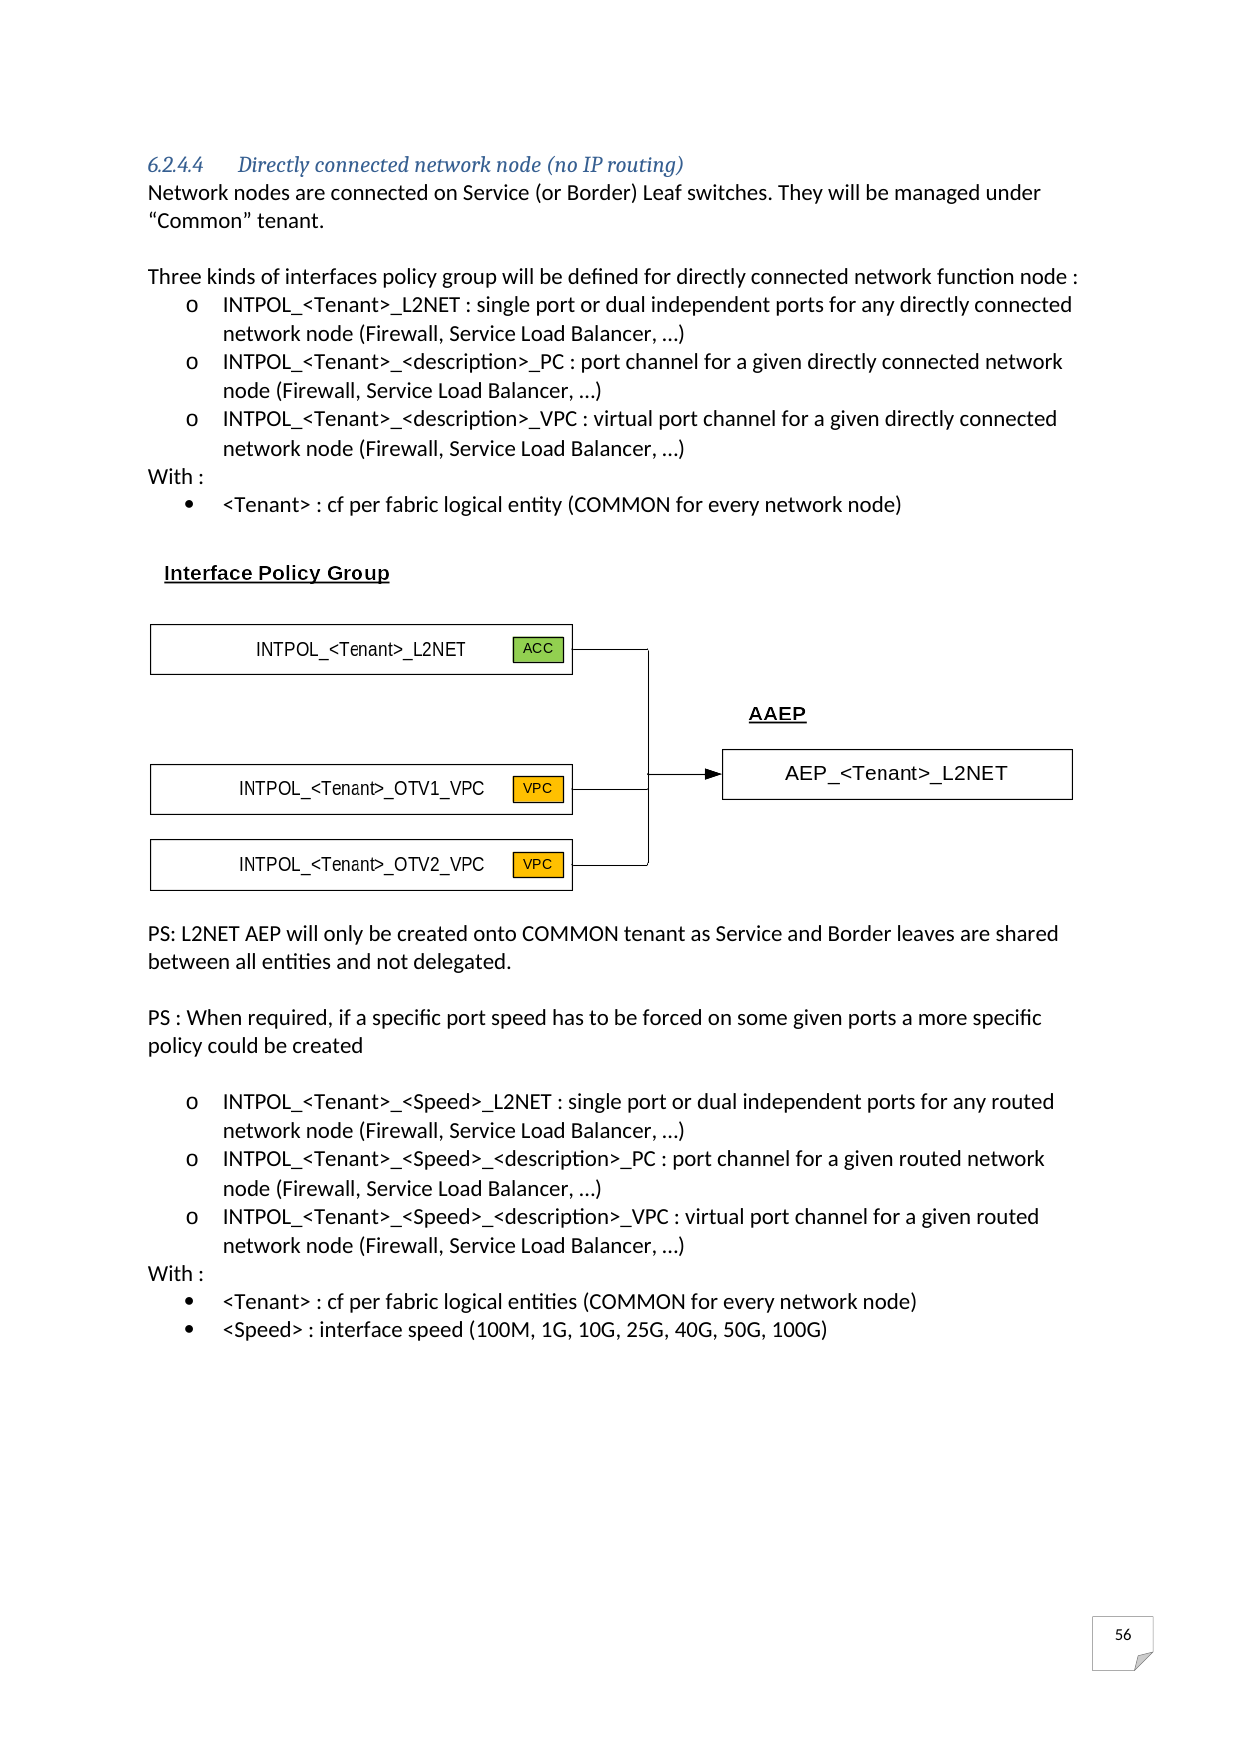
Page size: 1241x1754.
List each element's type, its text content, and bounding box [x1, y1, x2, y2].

list INTPOL_<Tenant>_<Speed>_L2NET : single port or dual independent ports for any routed network node (Firewall, Service Load Balancer, …) [185, 1087, 1093, 1144]
list INTPOL_<Tenant>_<Speed>_<description>_VPC : virtual port channel for a given routed network node (Firewall, Service Load Balancer, …) [185, 1202, 1093, 1259]
list INTPOL_<Tenant>_<description>_PC : port channel for a given directly connected network node (Firewall, Service Load Balancer, …) [185, 347, 1093, 404]
text With : [148, 1259, 1093, 1287]
text Three kinds of interfaces policy group will be defined for directly connected network function node : [148, 262, 1093, 290]
list INTPOL_<Tenant>_<description>_VPC : virtual port channel for a given directly connected network node (Firewall, Service Load Balancer, …) [185, 404, 1093, 462]
text With : [148, 462, 1093, 490]
text PS : When required, if a specific port speed has to be forced on some given ports a more specific policy could be created [148, 1003, 1093, 1059]
list <Tenant> : cf per fabric logical entities (COMMON for every network node) [185, 1287, 1093, 1315]
text Network nodes are connected on Service (or Border) Leaf switches. They will be managed under “Common” tenant. [148, 178, 1093, 234]
subtitle Directly connected network node (no IP routing) [148, 152, 1093, 178]
list <Tenant> : cf per fabric logical entity (COMMON for every network node) [185, 490, 1093, 518]
list <Speed> : interface speed (100M, 1G, 10G, 25G, 40G, 50G, 100G) [185, 1315, 1093, 1343]
text PS: L2NET AEP will only be created onto COMMON tenant as Service and Border leaves are shared between all entities and not delegated. [148, 919, 1093, 975]
list INTPOL_<Tenant>_<Speed>_<description>_PC : port channel for a given routed network node (Firewall, Service Load Balancer, …) [185, 1144, 1093, 1202]
list INTPOL_<Tenant>_L2NET : single port or dual independent ports for any directly connected network node (Firewall, Service Load Balancer, …) [185, 290, 1093, 347]
